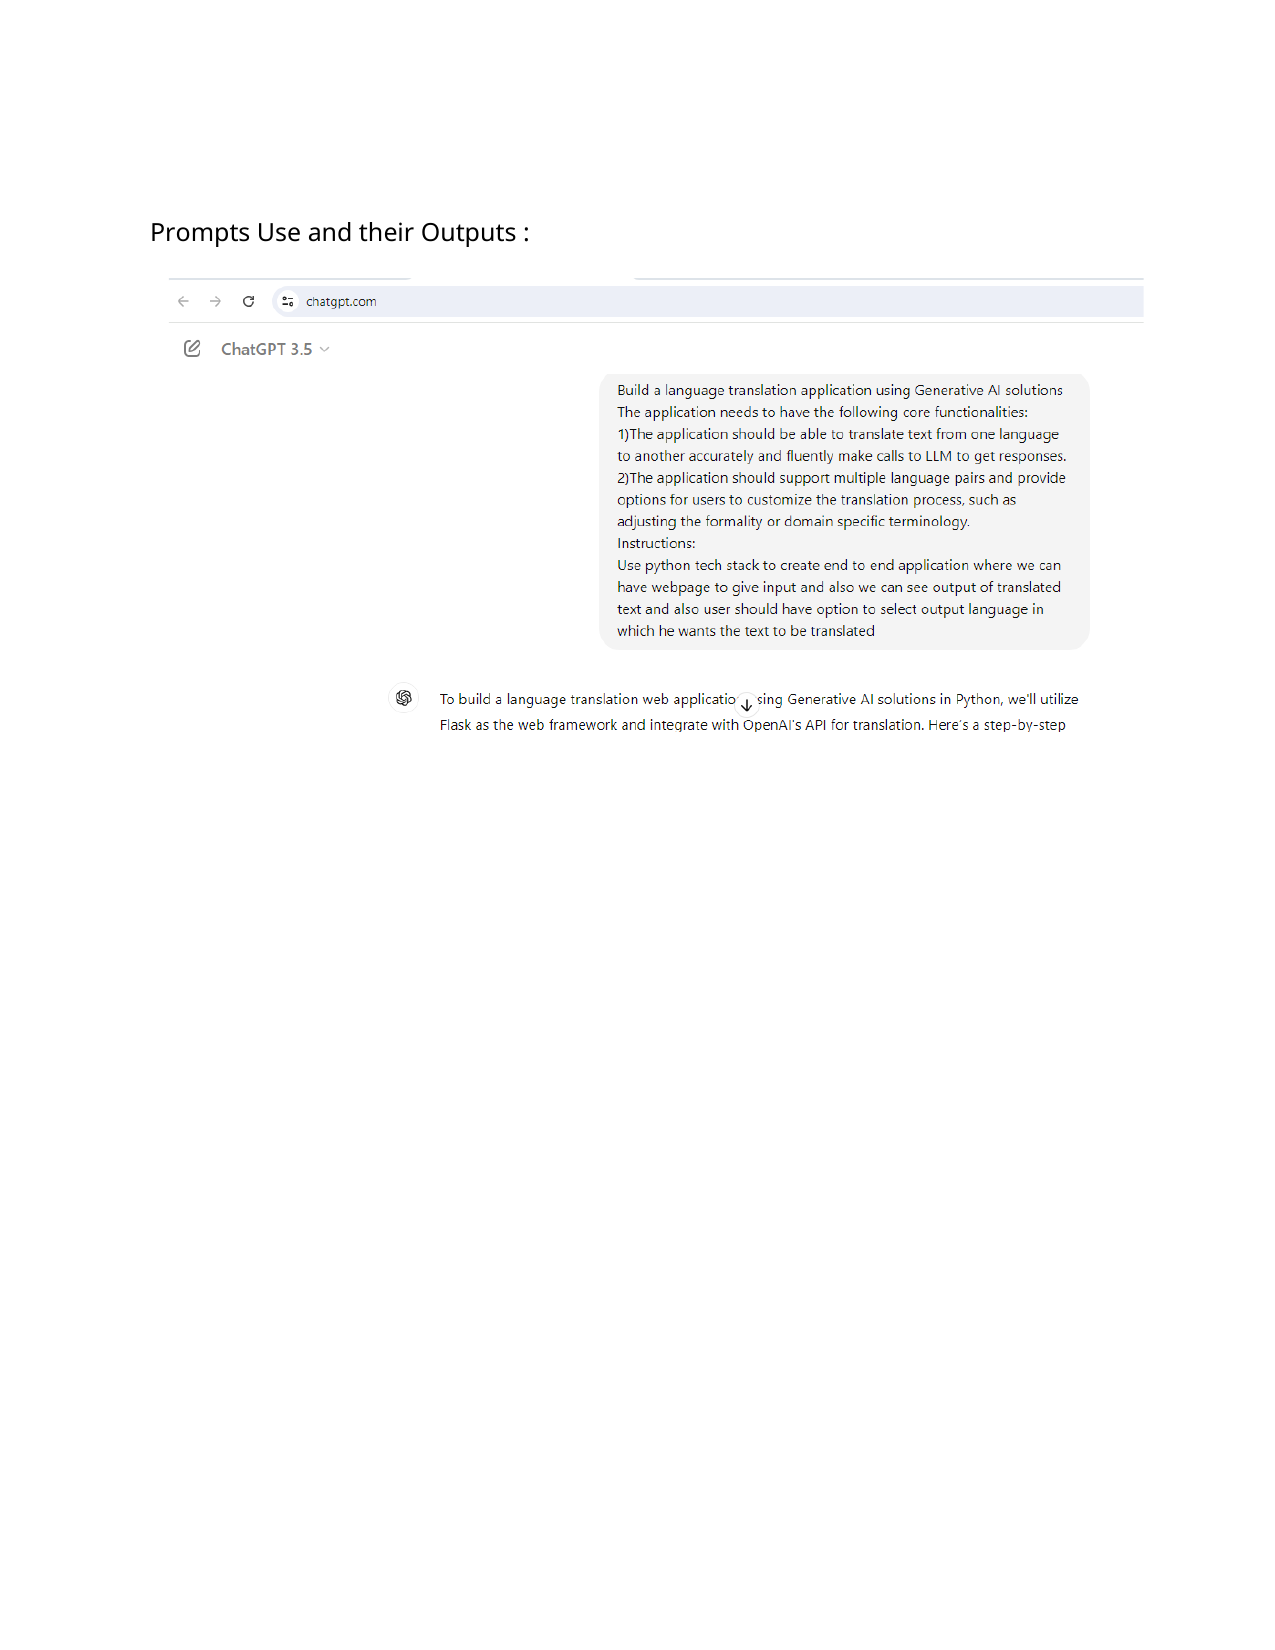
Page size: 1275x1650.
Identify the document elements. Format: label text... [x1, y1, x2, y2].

text Prompts Use and their Outputs : [150, 214, 1125, 248]
